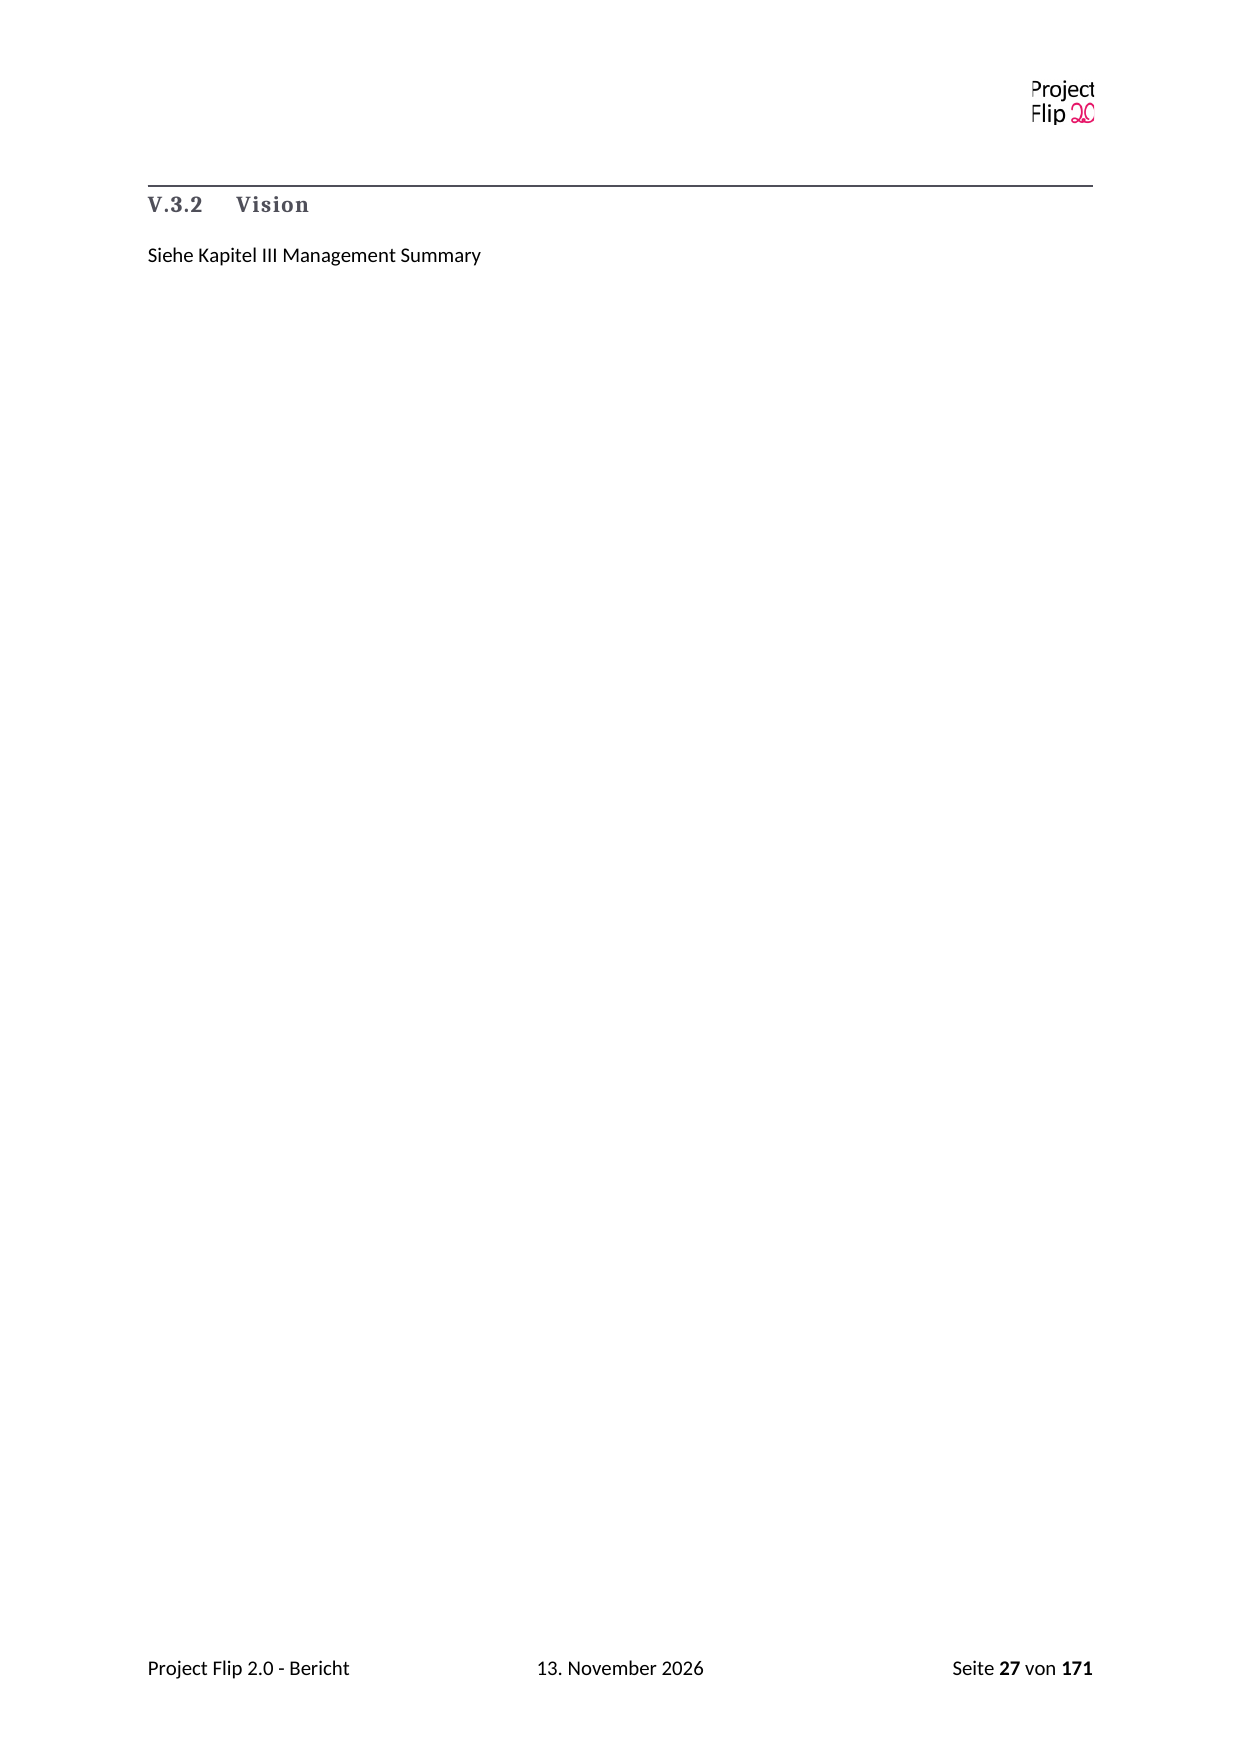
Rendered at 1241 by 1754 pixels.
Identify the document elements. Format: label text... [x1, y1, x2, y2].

picture [1081, 79, 1097, 124]
subtitle Vision [148, 187, 1093, 218]
text Siehe Kapitel III Management Summary [148, 243, 1093, 268]
